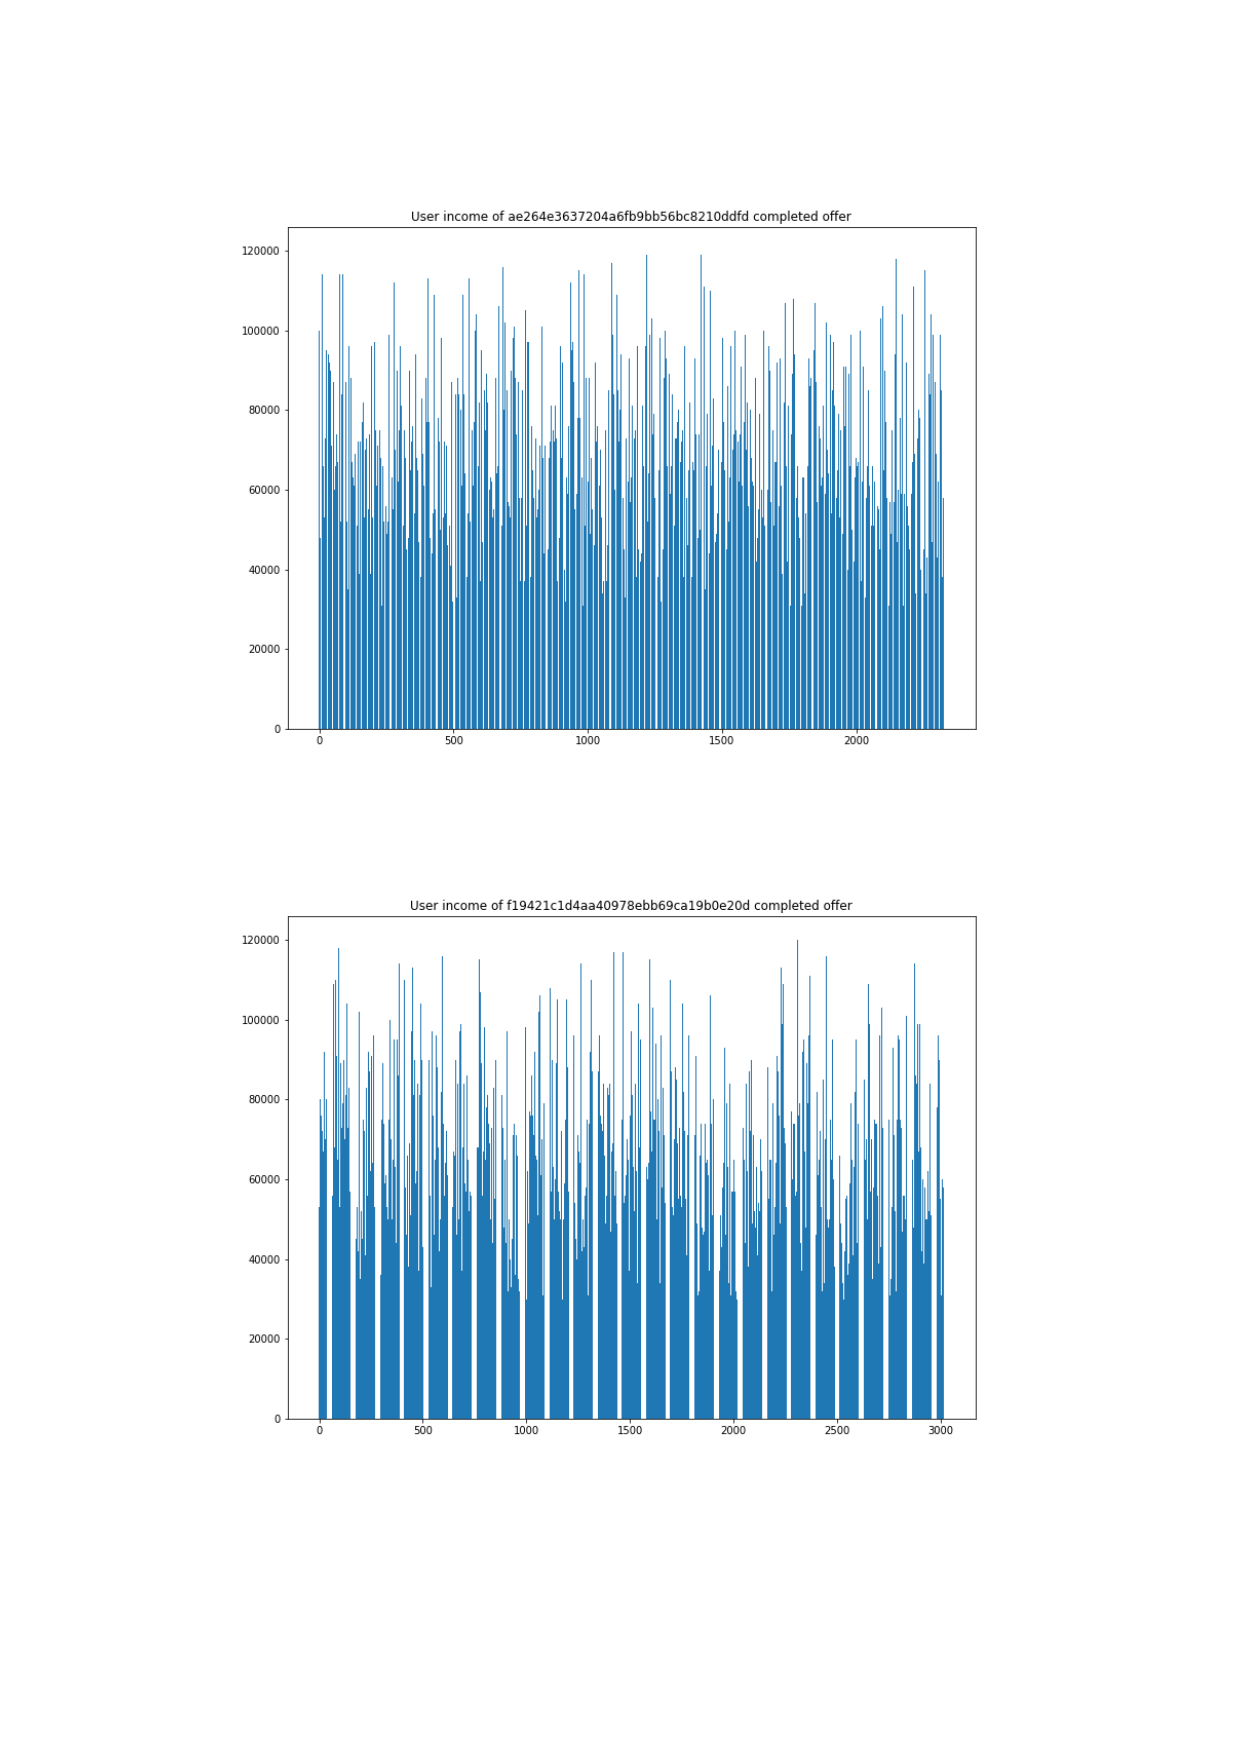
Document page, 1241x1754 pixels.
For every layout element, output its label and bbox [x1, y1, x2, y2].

picture [177, 837, 1063, 1502]
picture [177, 147, 1063, 812]
